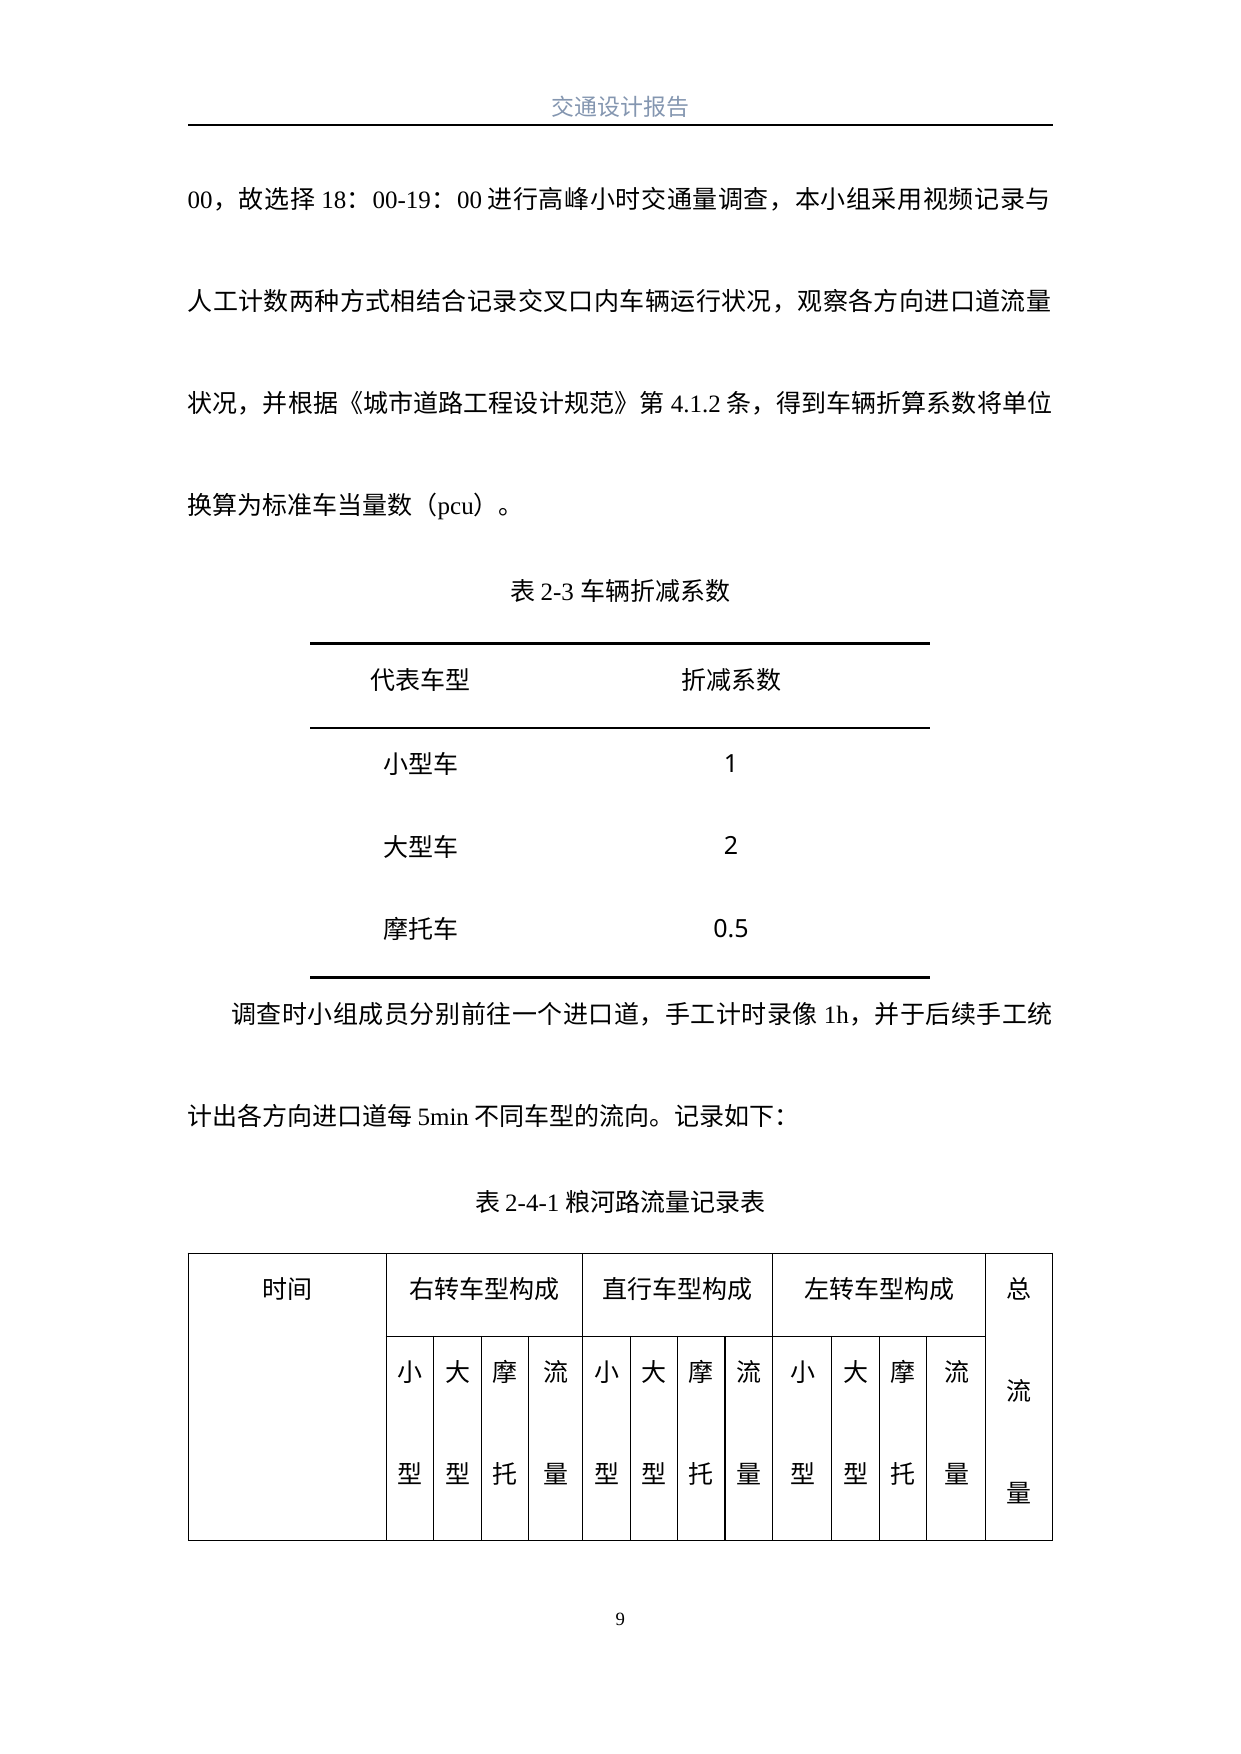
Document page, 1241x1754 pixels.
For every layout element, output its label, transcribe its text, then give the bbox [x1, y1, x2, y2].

text 调查时小组成员分别前往一个进口道，手工计时录像1h，并于后续手工统计出各方向进口道每5min不同车型的流向。记录如下： [187, 979, 1053, 1148]
table_cell 1 [531, 729, 930, 811]
table_cell 摩托车 [880, 1337, 926, 1539]
table_cell 大型车 [832, 1337, 879, 1539]
table_cell 摩托车 [310, 893, 531, 976]
table_cell 小型车 [583, 1337, 630, 1539]
table_header 直行车型构成 [583, 1254, 772, 1336]
table_header 总流量 [986, 1254, 1052, 1539]
text 表2-4-1 粮河路流量记录表 [187, 1167, 1053, 1234]
table_cell 0.5 [531, 893, 930, 976]
table_cell 大型车 [434, 1337, 481, 1539]
table_header 代表车型 [310, 645, 531, 727]
table_header 折减系数 [531, 645, 930, 727]
text 表2-3 车辆折减系数 [187, 556, 1053, 623]
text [187, 164, 1053, 537]
table_cell 流量 [726, 1337, 772, 1539]
table_cell 摩托车 [678, 1337, 724, 1539]
table_cell 2 [531, 811, 930, 893]
table_cell 小型车 [310, 729, 531, 811]
table_cell 流量 [927, 1337, 985, 1539]
table_cell 摩托车 [482, 1337, 528, 1539]
table_header 时间 [189, 1254, 386, 1539]
table_cell 小型车 [387, 1337, 433, 1539]
table_cell 大型车 [631, 1337, 677, 1539]
table_cell 流量 [529, 1337, 582, 1539]
table_header 右转车型构成 [387, 1254, 582, 1336]
table_cell 大型车 [310, 811, 531, 893]
table_header 左转车型构成 [773, 1254, 985, 1336]
table_cell 小型车 [773, 1337, 831, 1539]
